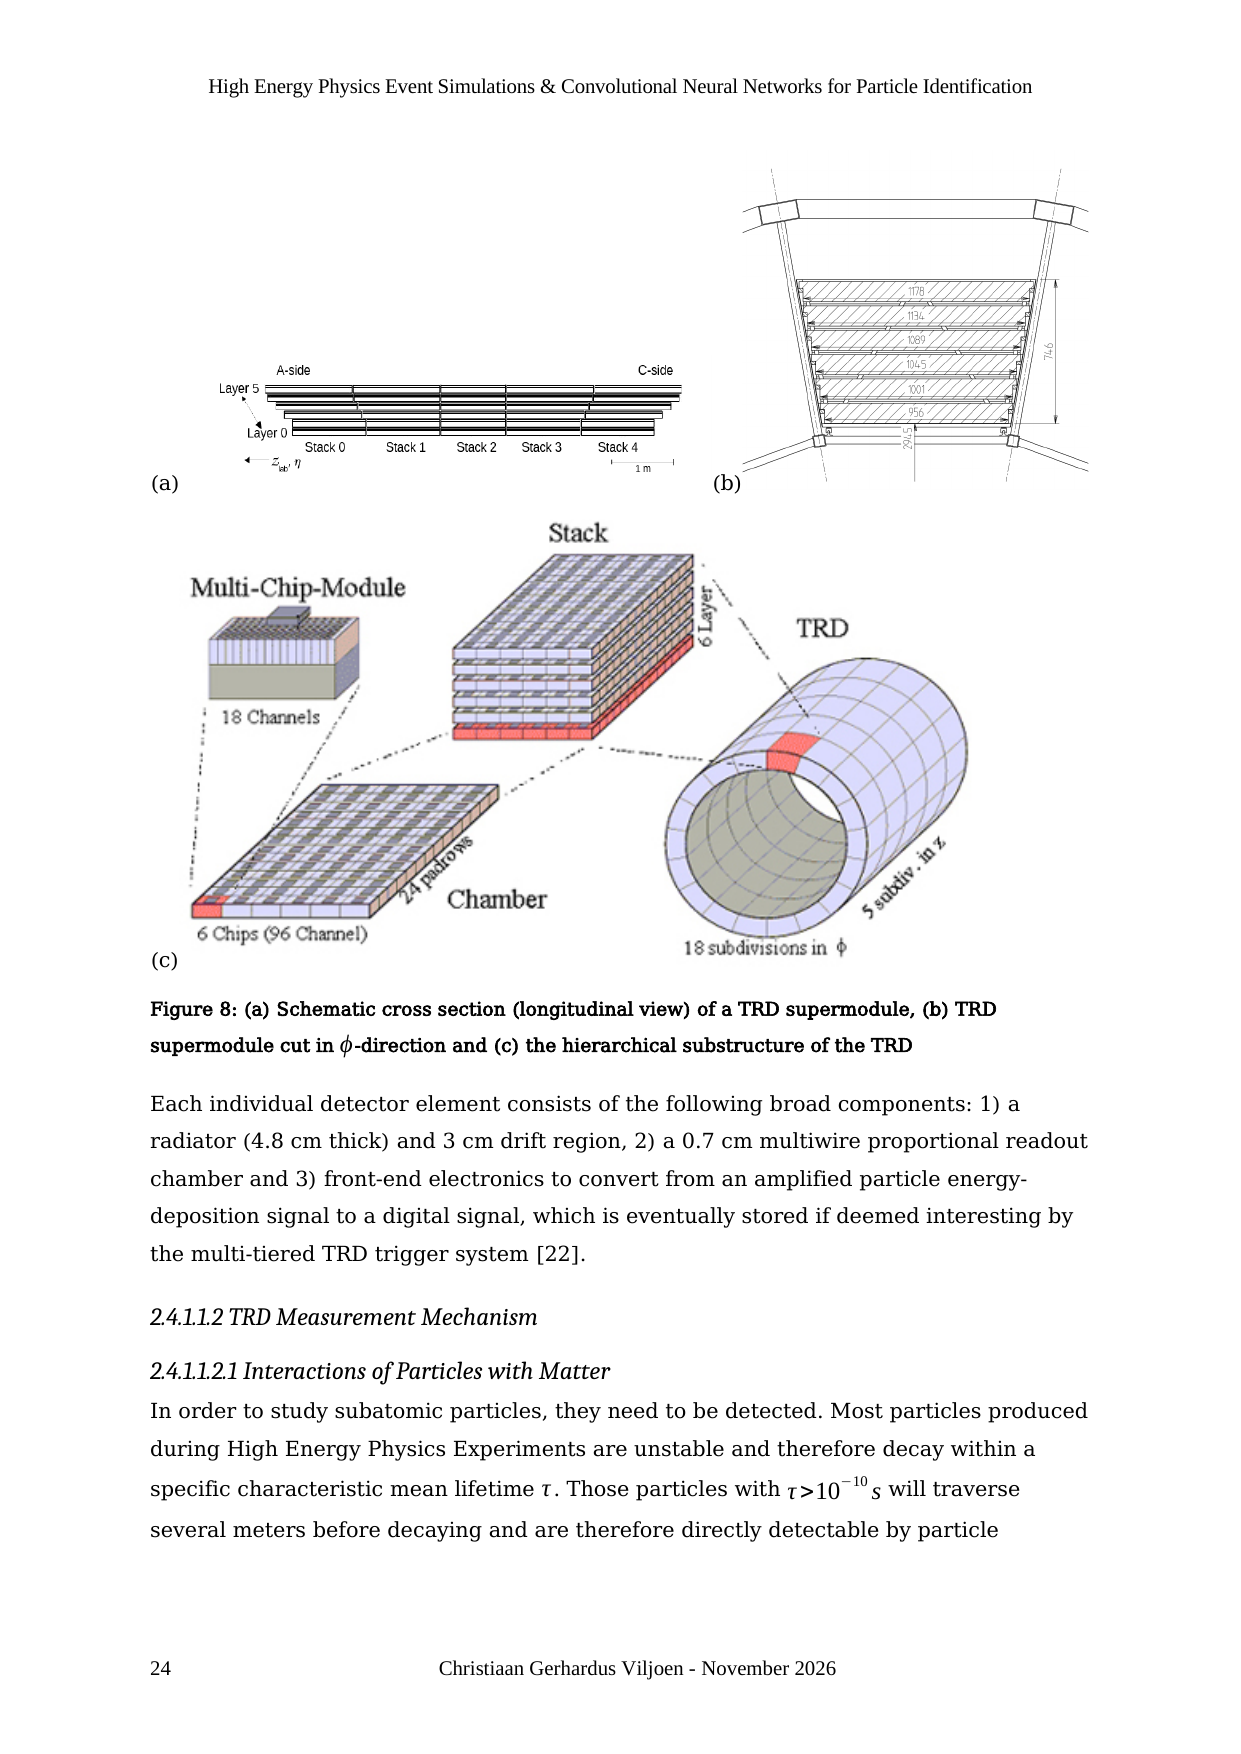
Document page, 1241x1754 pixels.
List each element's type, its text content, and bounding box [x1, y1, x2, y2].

text Figure 8: (a) Schematic cross section (longitudinal view) of a TRD supermodule, (b) TRD supermodule cut in -direction and (c) the hierarchical substructure of the TRD [150, 997, 1090, 1058]
subtitle Interactions of Particles with Matter [150, 1357, 1090, 1385]
picture [742, 150, 1089, 490]
text Each individual detector element consists of the following broad components: 1) a radiator (4.8 cm thick) and 3 cm drift region, 2) a 0.7 cm multiwire proportional readout chamber and 3) front-end electronics to convert from an amplified particle energy-deposition signal to a digital signal, which is eventually stored if deemed interesting by the multi-tiered TRD trigger system . [150, 1090, 1090, 1265]
picture [180, 355, 712, 490]
picture [179, 519, 978, 968]
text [150, 1398, 1090, 1541]
subtitle TRD Measurement Mechanism [150, 1303, 1090, 1332]
